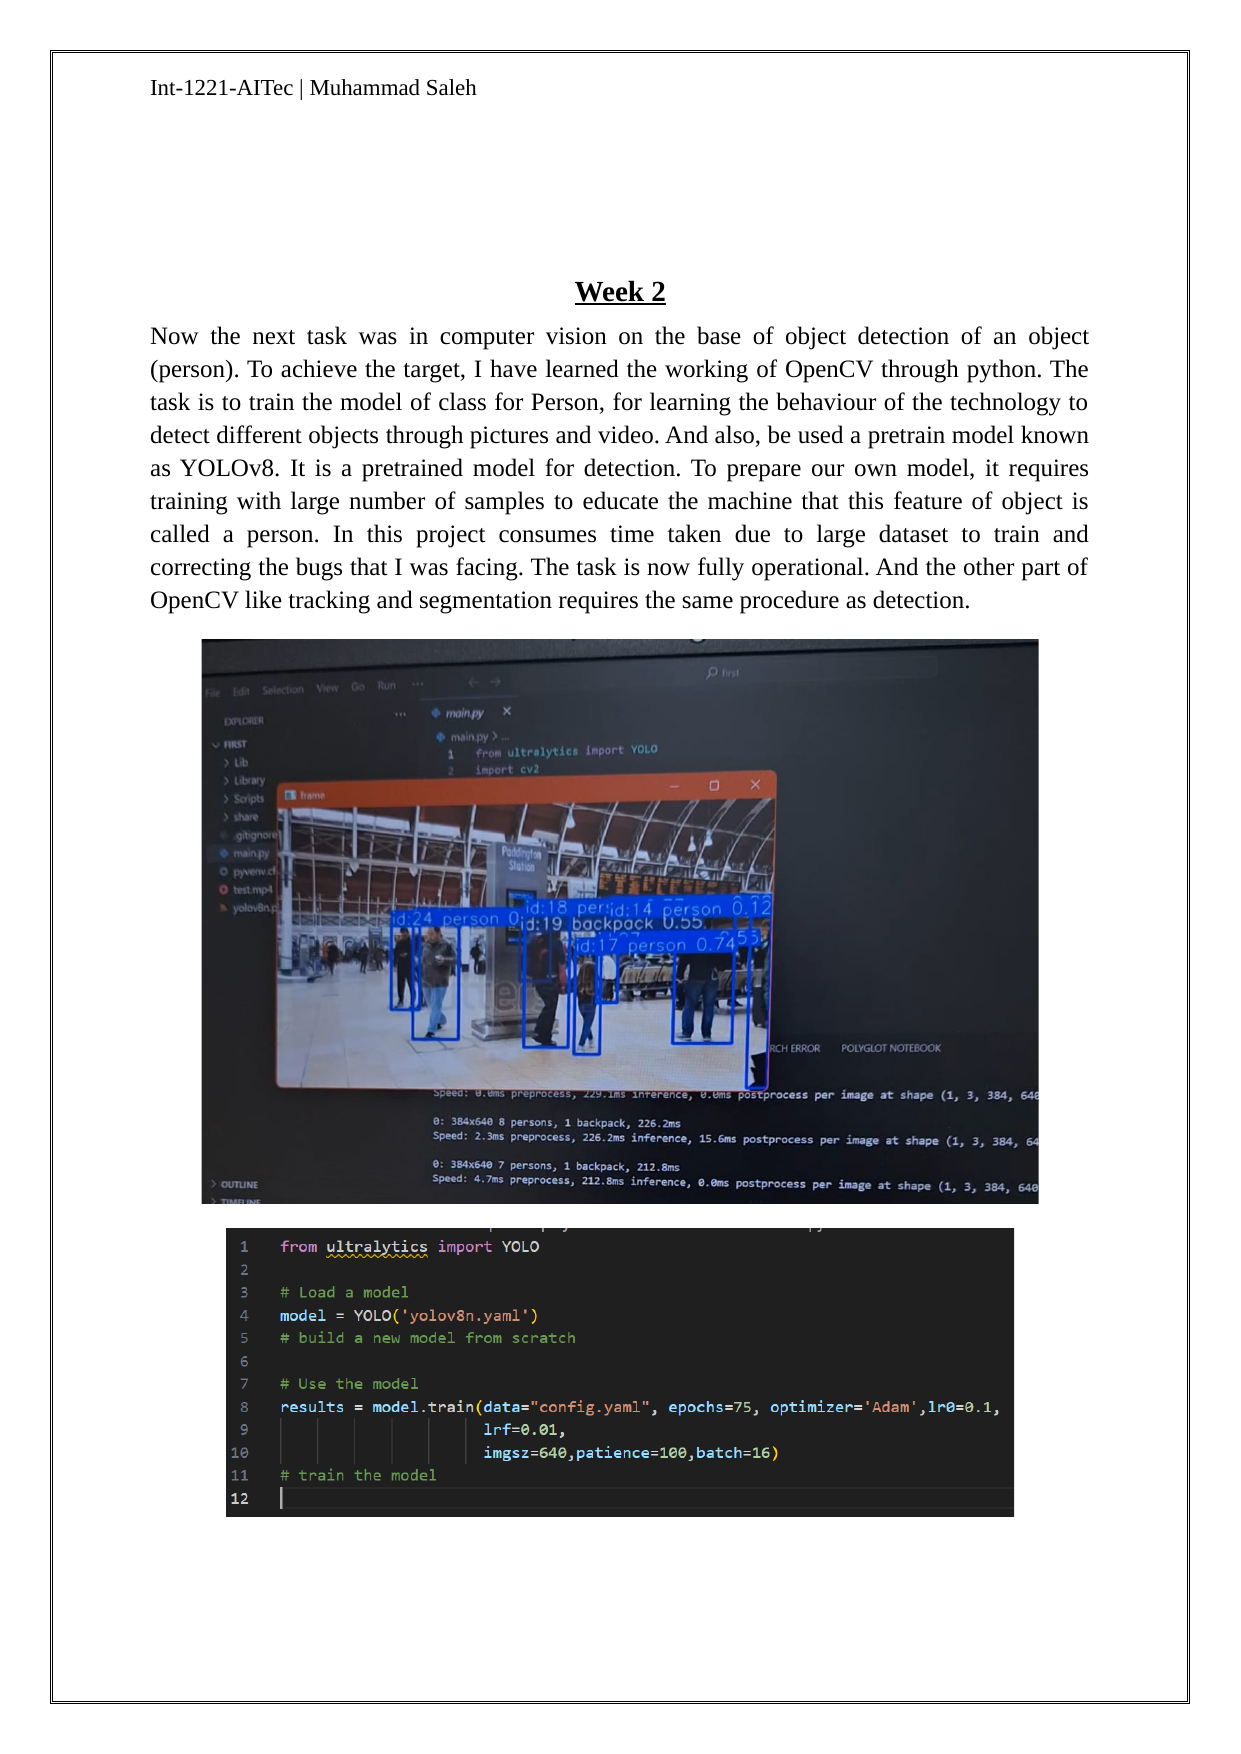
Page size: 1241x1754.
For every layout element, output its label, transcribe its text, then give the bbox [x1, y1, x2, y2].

subtitle Week 2 [150, 274, 1090, 308]
picture [226, 1228, 1015, 1517]
text Now the next task was in computer vision on the base of object detection of an object (person). To achieve the target, I have learned the working of OpenCV through python. The task is to train the model of class for Person, for learning the behaviour of the technology to detect different objects through pictures and video. And also, be used a pretrain model known as YOLOv8. It is a pretrained model for detection. To prepare our own model, it requires training with large number of samples to educate the machine that this feature of object is called a person. In this project consumes time taken due to large dataset to train and correcting the bugs that I was facing. The task is now fully operational. And the other part of OpenCV like tracking and segmentation requires the same procedure as detection. [150, 321, 1090, 614]
picture [201, 639, 1039, 1204]
